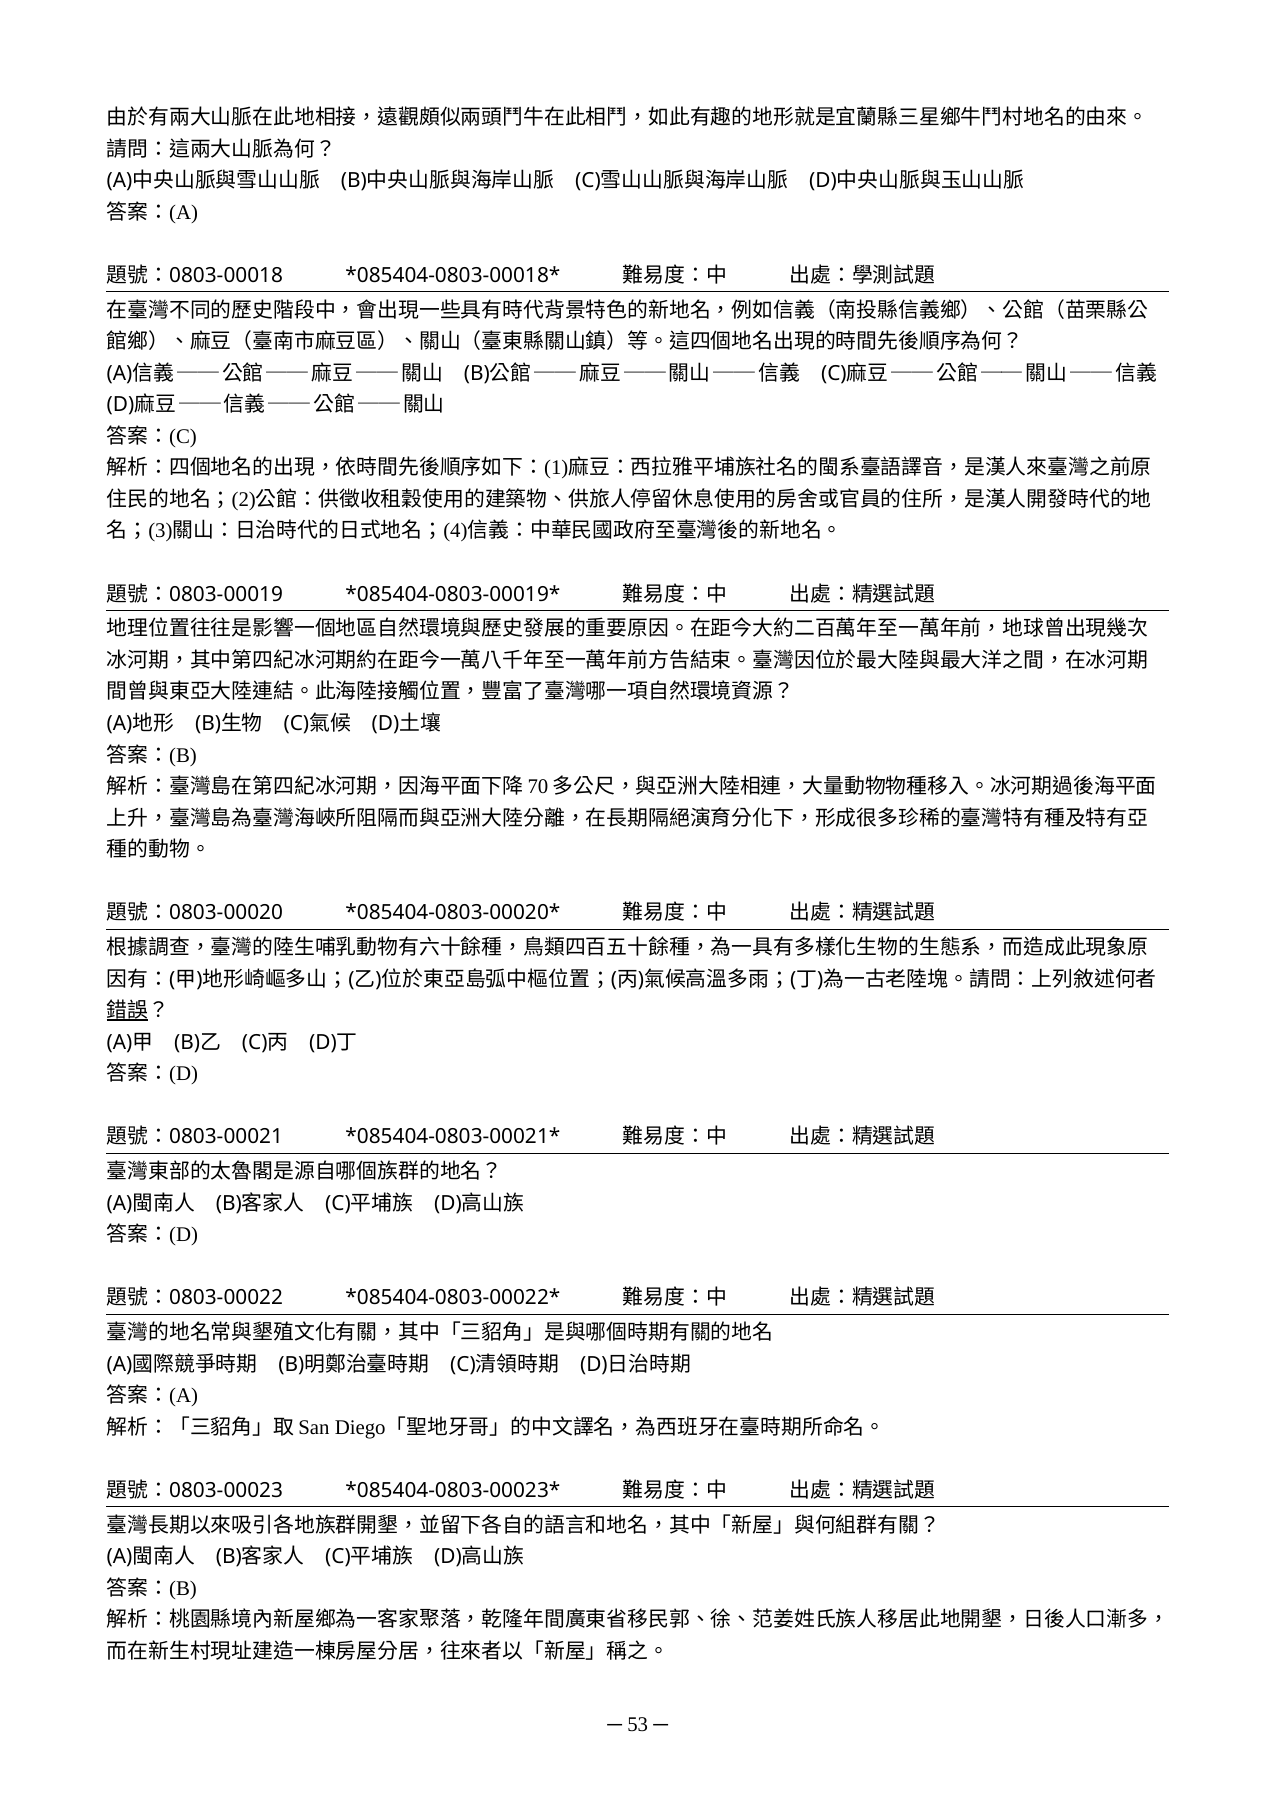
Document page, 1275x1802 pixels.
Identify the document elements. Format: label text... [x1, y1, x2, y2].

text 答案：(B) [106, 1570, 1169, 1602]
text 答案：(A) [106, 1378, 1169, 1409]
text 根據調查，臺灣的陸生哺乳動物有六十餘種，鳥類四百五十餘種，為一具有多樣化生物的生態系，而造成此現象原因有：(甲)地形崎嶇多山；(乙)位於東亞島弧中樞位置；(丙)氣候高溫多雨；(丁)為一古老陸塊。請問：上列敘述何者錯誤？ (A)甲 (B)乙 (C)丙 (D)丁 [106, 930, 1169, 1056]
text 題號：0803-00022 *085404-0803-00022* 難易度：中 出處：精選試題 [106, 1280, 1169, 1314]
text 解析：臺灣島在第四紀冰河期，因海平面下降70多公尺，與亞洲大陸相連，大量動物物種移入。冰河期過後海平面上升，臺灣島為臺灣海峽所阻隔而與亞洲大陸分離，在長期隔絕演育分化下，形成很多珍稀的臺灣特有種及特有亞種的動物。 [106, 769, 1169, 863]
text 題號：0803-00020 *085404-0803-00020* 難易度：中 出處：精選試題 [106, 895, 1169, 929]
text 題號：0803-00019 *085404-0803-00019* 難易度：中 出處：精選試題 [106, 576, 1169, 610]
text 臺灣長期以來吸引各地族群開墾，並留下各自的語言和地名，其中「新屋」與何組群有關？ (A)閩南人 (B)客家人 (C)平埔族 (D)高山族 [106, 1507, 1169, 1570]
text 臺灣東部的太魯閣是源自哪個族群的地名？ (A)閩南人 (B)客家人 (C)平埔族 (D)高山族 [106, 1154, 1169, 1217]
text 答案：(D) [106, 1217, 1169, 1248]
text 題號：0803-00021 *085404-0803-00021* 難易度：中 出處：精選試題 [106, 1119, 1169, 1153]
text 解析：桃園縣境內新屋鄉為一客家聚落，乾隆年間廣東省移民郭、徐、范姜姓氏族人移居此地開墾，日後人口漸多，而在新生村現址建造一棟房屋分居，往來者以「新屋」稱之。 [106, 1602, 1169, 1665]
text 解析：「三貂角」取San Diego「聖地牙哥」的中文譯名，為西班牙在臺時期所命名。 [106, 1409, 1169, 1441]
text 在臺灣不同的歷史階段中，會出現一些具有時代背景特色的新地名，例如信義（南投縣信義鄉）、公館（苗栗縣公館鄉）、麻豆（臺南市麻豆區）、關山（臺東縣關山鎮）等。這四個地名出現的時間先後順序為何？ (A)信義──公館──麻豆──關山 (B)公館──麻豆──關山──信義 (C)麻豆──公館──關山──信義 (D)麻豆──信義──公館──關山 [106, 292, 1169, 418]
text 由於有兩大山脈在此地相接，遠觀頗似兩頭鬥牛在此相鬥，如此有趣的地形就是宜蘭縣三星鄉牛鬥村地名的由來。請問：這兩大山脈為何？ (A)中央山脈與雪山山脈 (B)中央山脈與海岸山脈 (C)雪山山脈與海岸山脈 (D)中央山脈與玉山山脈 [106, 100, 1169, 194]
text 答案：(B) [106, 737, 1169, 769]
text 地理位置往往是影響一個地區自然環境與歷史發展的重要原因。在距今大約二百萬年至一萬年前，地球曾出現幾次冰河期，其中第四紀冰河期約在距今一萬八千年至一萬年前方告結束。臺灣因位於最大陸與最大洋之間，在冰河期間曾與東亞大陸連結。此海陸接觸位置，豐富了臺灣哪一項自然環境資源？ (A)地形 (B)生物 (C)氣候 (D)土壤 [106, 611, 1169, 737]
text 答案：(A) [106, 194, 1169, 226]
text 答案：(D) [106, 1056, 1169, 1087]
text 解析：四個地名的出現，依時間先後順序如下：(1)麻豆：西拉雅平埔族社名的閩系臺語譯音，是漢人來臺灣之前原住民的地名；(2)公館：供徵收租穀使用的建築物、供旅人停留休息使用的房舍或官員的住所，是漢人開發時代的地名；(3)關山：日治時代的日式地名；(4)信義：中華民國政府至臺灣後的新地名。 [106, 450, 1169, 545]
text 答案：(C) [106, 418, 1169, 450]
text 臺灣的地名常與墾殖文化有關，其中「三貂角」是與哪個時期有關的地名 (A)國際競爭時期 (B)明鄭治臺時期 (C)清領時期 (D)日治時期 [106, 1315, 1169, 1378]
text 題號：0803-00018 *085404-0803-00018* 難易度：中 出處：學測試題 [106, 257, 1169, 291]
text 題號：0803-00023 *085404-0803-00023* 難易度：中 出處：精選試題 [106, 1472, 1169, 1506]
